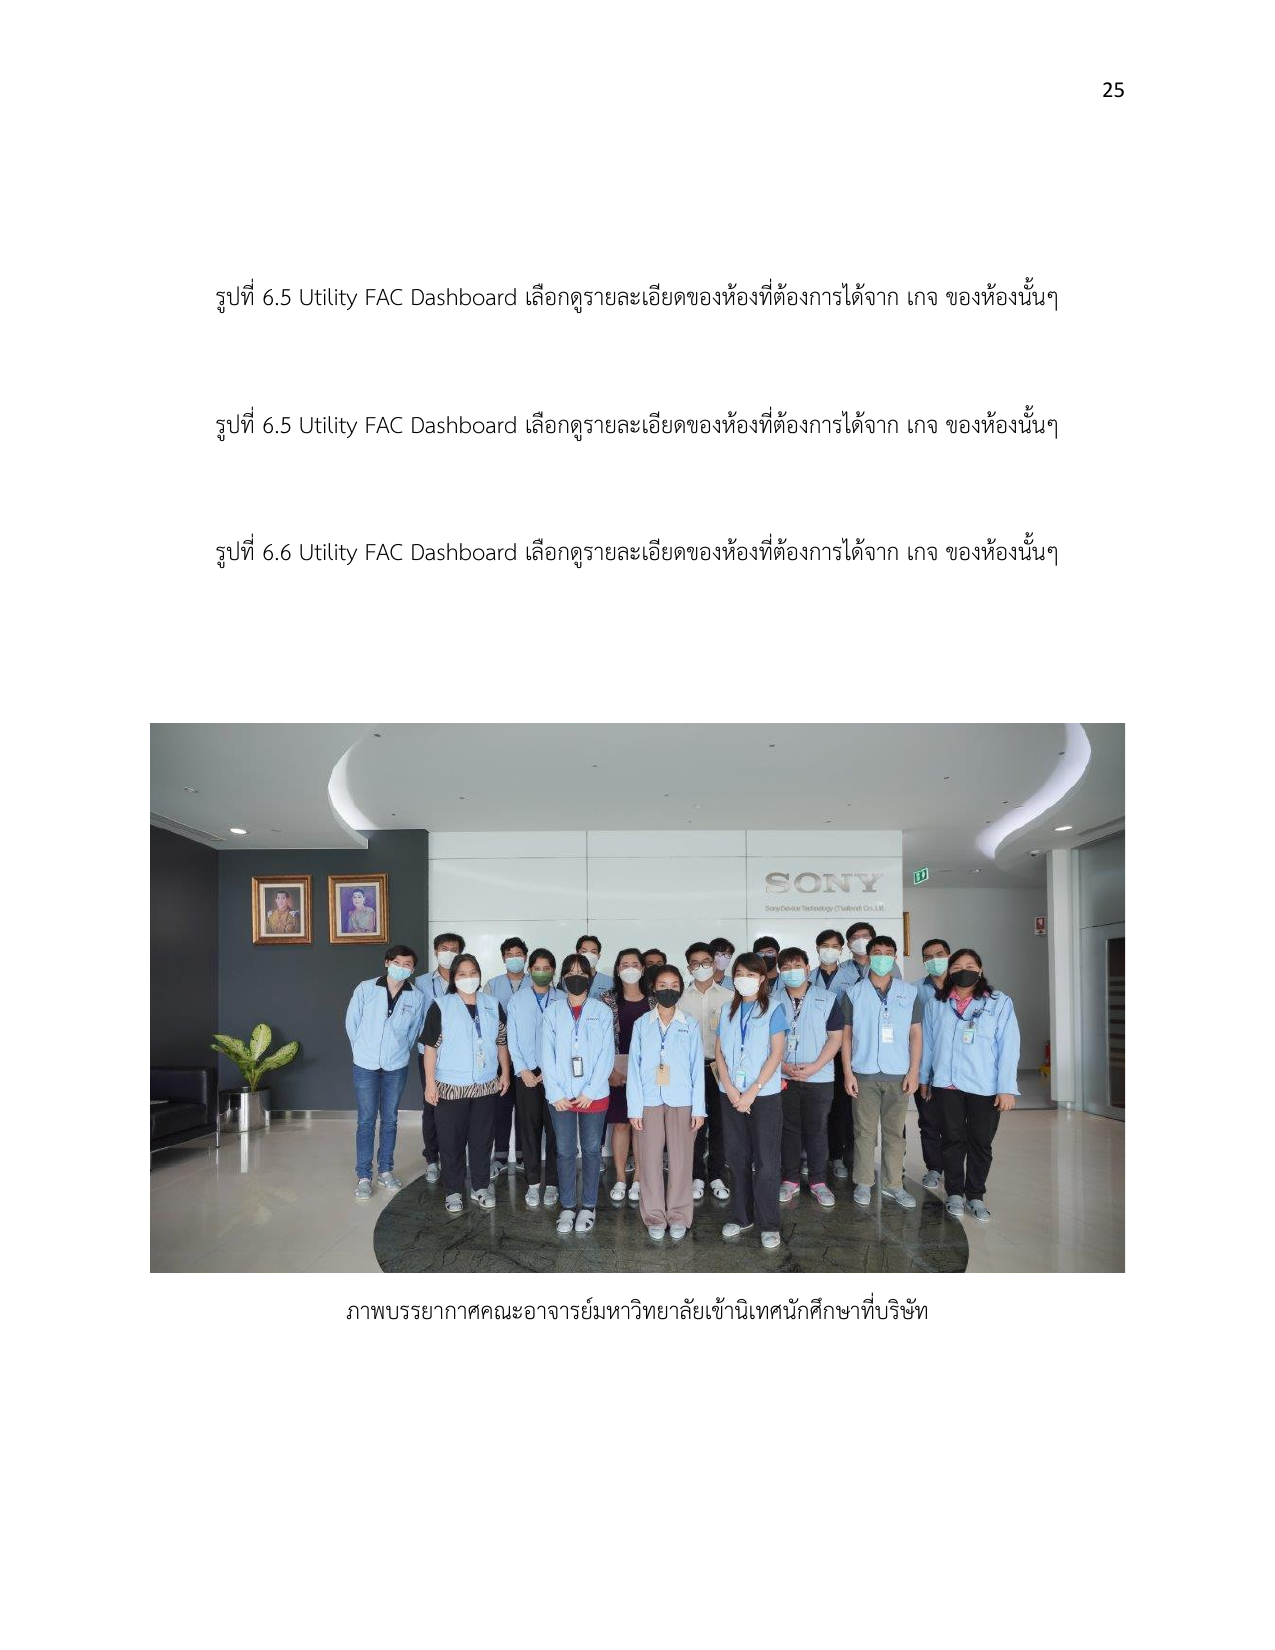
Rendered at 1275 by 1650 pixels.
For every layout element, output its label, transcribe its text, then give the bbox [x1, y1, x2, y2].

text รูปที่ 6.5 Utility FAC Dashboard เลือกดูรายละเอียดของห้องที่ต้องการได้จาก เกจ ของห้องนั้นๆ [150, 277, 1125, 321]
text ภาพบรรยากาศคณะอาจารย์มหาวิทยาลัยเข้านิเทศนักศึกษาที่บริษัท [150, 1291, 1125, 1335]
text รูปที่ 6.5 Utility FAC Dashboard เลือกดูรายละเอียดของห้องที่ต้องการได้จาก เกจ ของห้องนั้นๆ [150, 405, 1125, 449]
picture [150, 723, 1125, 1273]
text รูปที่ 6.6 Utility FAC Dashboard เลือกดูรายละเอียดของห้องที่ต้องการได้จาก เกจ ของห้องนั้นๆ [150, 532, 1125, 576]
